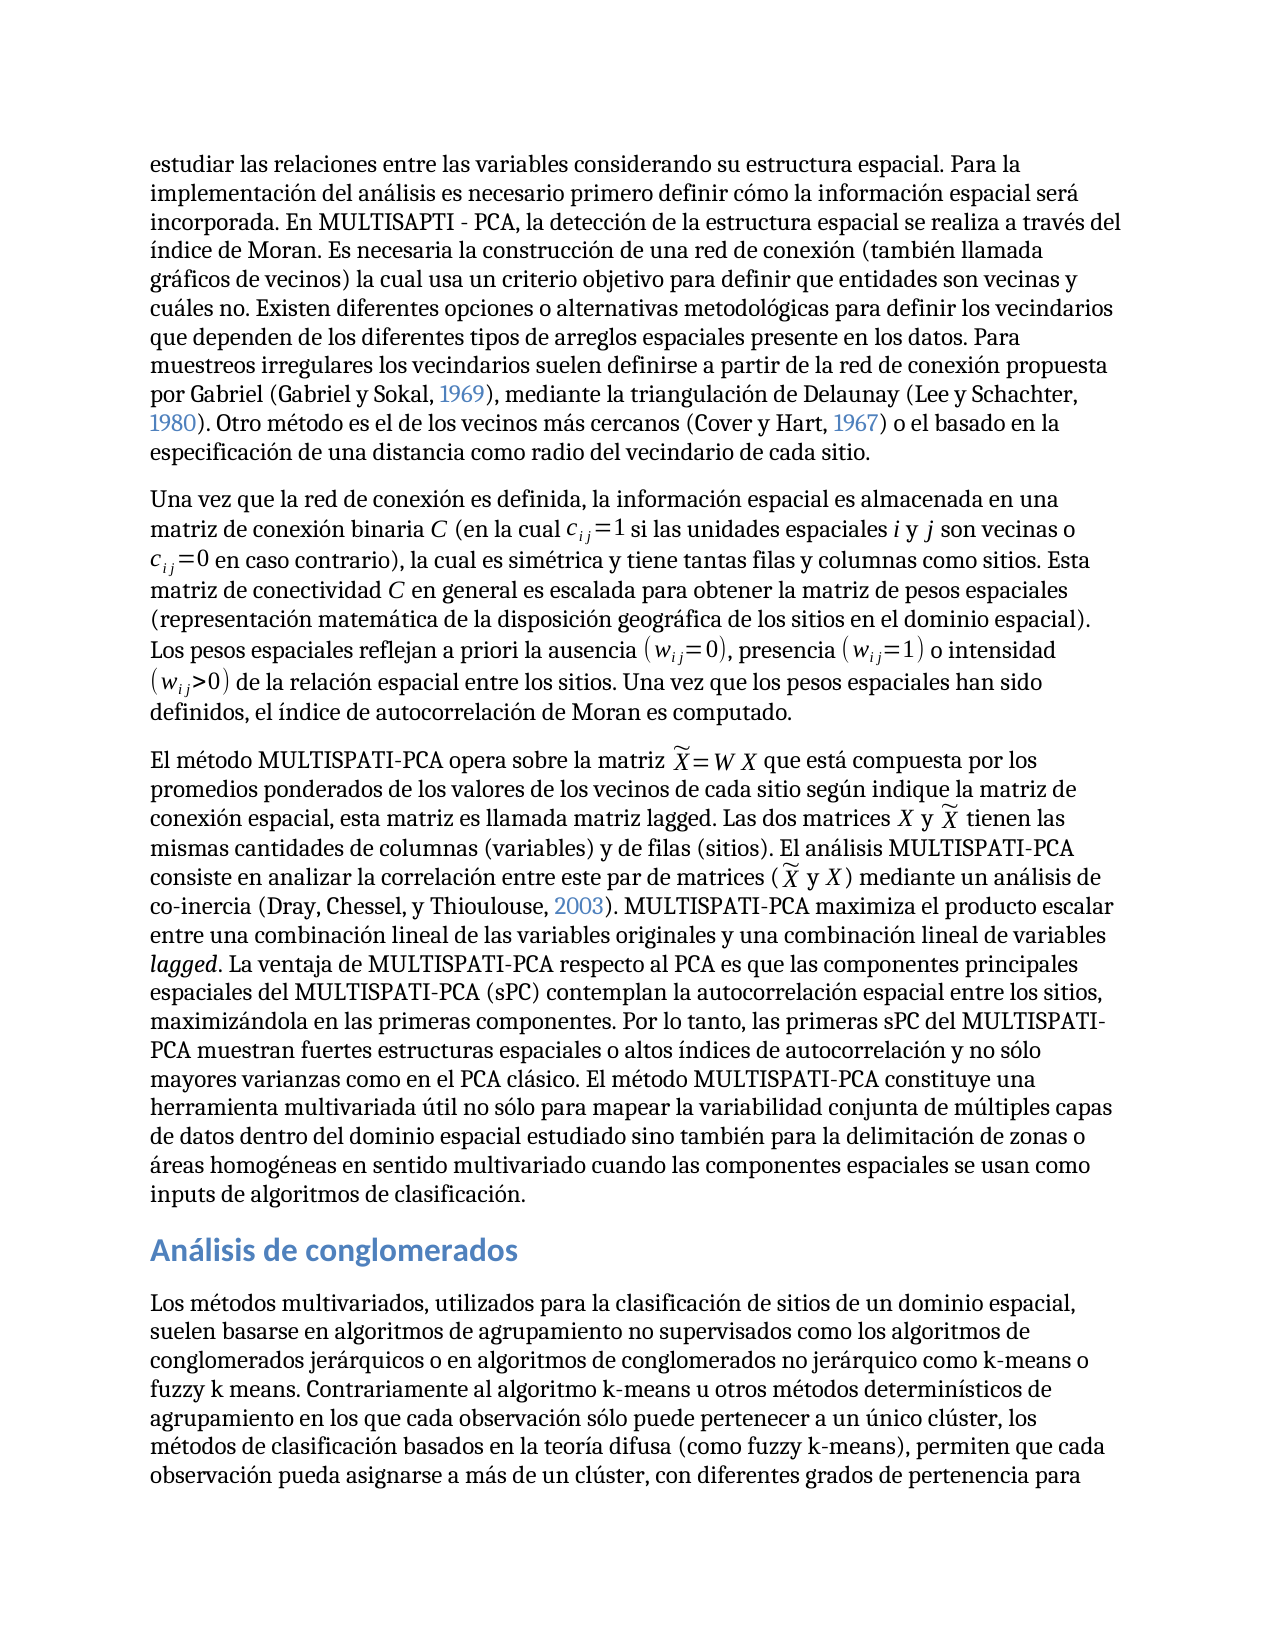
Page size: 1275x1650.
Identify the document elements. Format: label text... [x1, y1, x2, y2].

text El método MULTISPATI-PCA opera sobre la matriz que está compuesta por los promedios ponderados de los valores de los vecinos de cada sitio según indique la matriz de conexión espacial, esta matriz es llamada matriz lagged. Las dos matrices y tienen las mismas cantidades de columnas (variables) y de filas (sitios). El análisis MULTISPATI-PCA consiste en analizar la correlación entre este par de matrices ( y ) mediante un análisis de co-inercia (Dray, Chessel, y Thioulouse, 2003). MULTISPATI-PCA maximiza el producto escalar entre una combinación lineal de las variables originales y una combinación lineal de variables lagged. La ventaja de MULTISPATI-PCA respecto al PCA es que las componentes principales espaciales del MULTISPATI-PCA (sPC) contemplan la autocorrelación espacial entre los sitios, maximizándola en las primeras componentes. Por lo tanto, las primeras sPC del MULTISPATI-PCA muestran fuertes estructuras espaciales o altos índices de autocorrelación y no sólo mayores varianzas como en el PCA clásico. El método MULTISPATI-PCA constituye una herramienta multivariada útil no sólo para mapear la variabilidad conjunta de múltiples capas de datos dentro del dominio espacial estudiado sino también para la delimitación de zonas o áreas homogéneas en sentido multivariado cuando las componentes espaciales se usan como inputs de algoritmos de clasificación. [150, 745, 1125, 1208]
subtitle Análisis de conglomerados [150, 1229, 1125, 1270]
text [150, 1288, 1125, 1490]
text Una vez que la red de conexión es definida, la información espacial es almacenada en una matriz de conexión binaria (en la cual si las unidades espaciales y son vecinas o en caso contrario), la cual es simétrica y tiene tantas filas y columnas como sitios. Esta matriz de conectividad en general es escalada para obtener la matriz de pesos espaciales (representación matemática de la disposición geográfica de los sitios en el dominio espacial). Los pesos espaciales reflejan a priori la ausencia , presencia o intensidad de la relación espacial entre los sitios. Una vez que los pesos espaciales han sido definidos, el índice de autocorrelación de Moran es computado. [150, 485, 1125, 727]
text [150, 150, 1125, 466]
